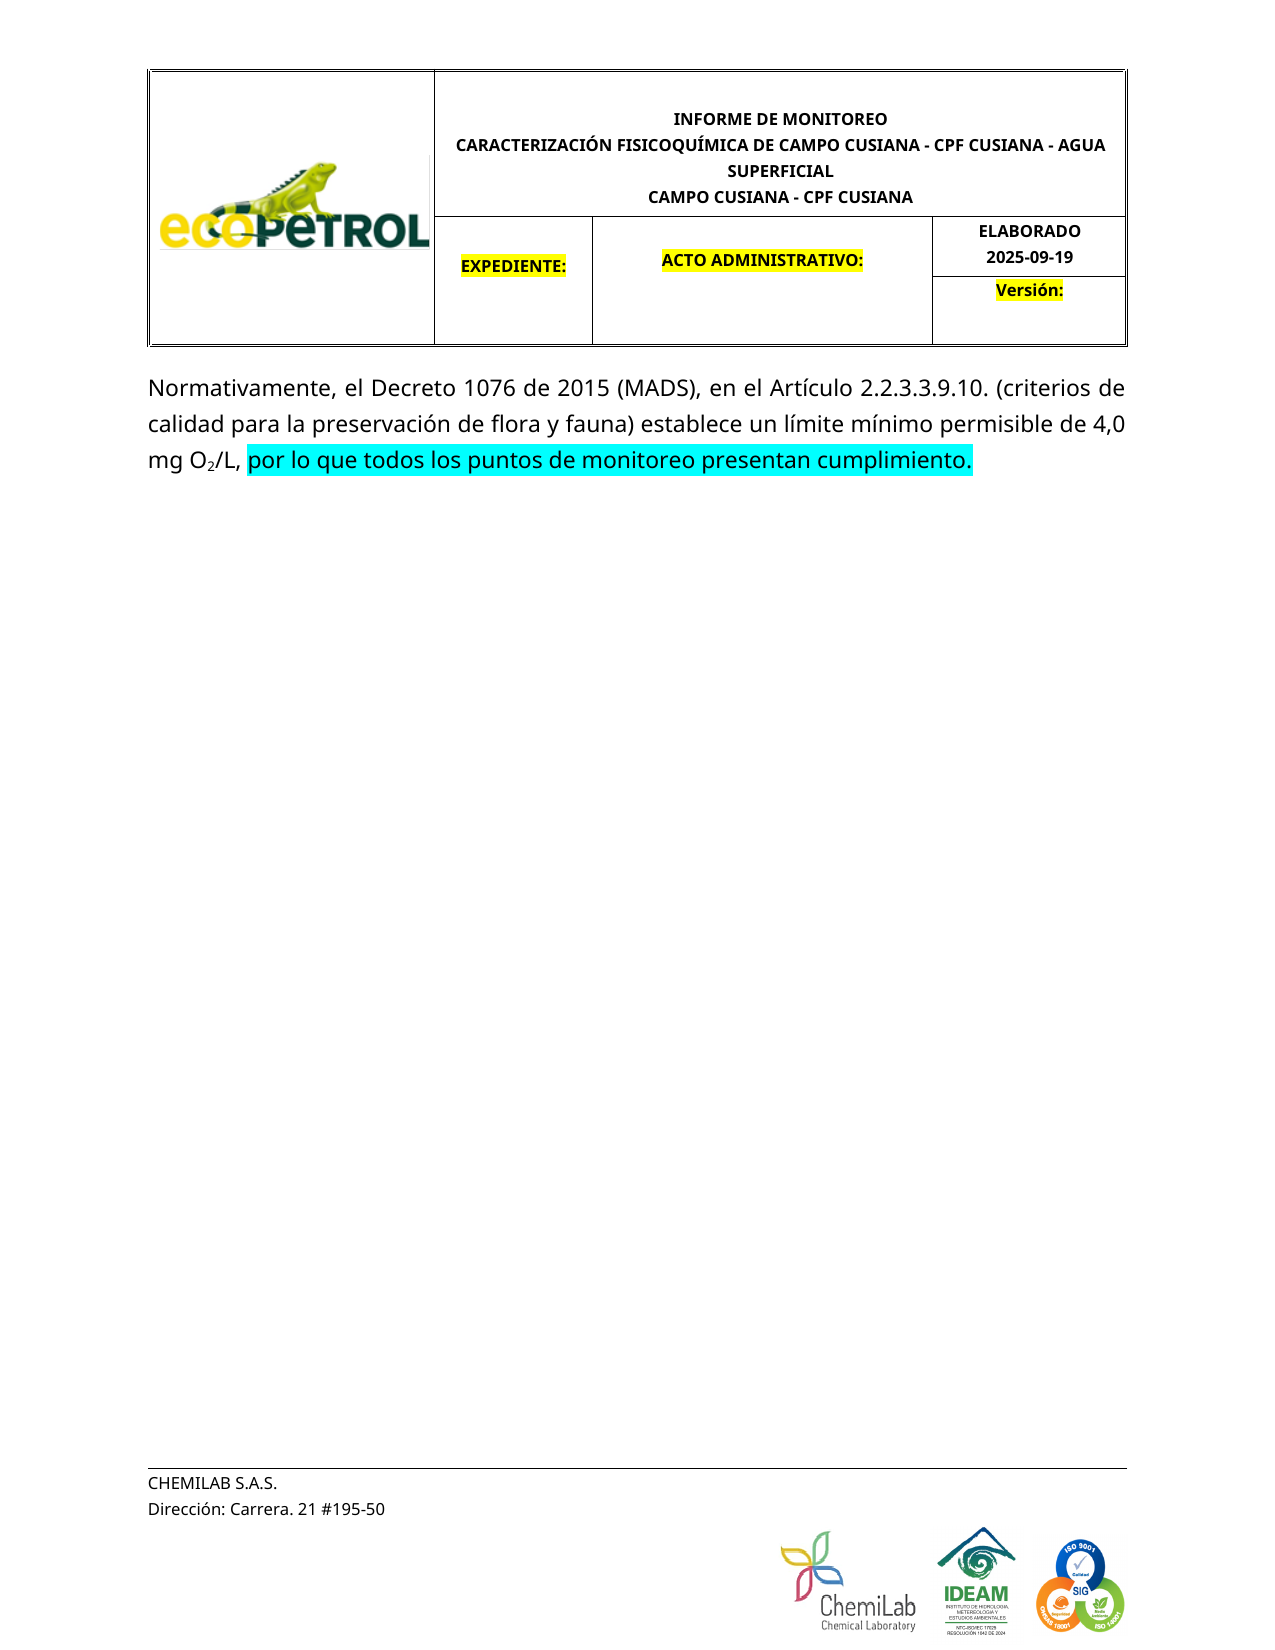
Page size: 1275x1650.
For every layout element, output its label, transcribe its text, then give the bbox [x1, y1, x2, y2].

picture [159, 155, 432, 252]
picture [775, 1523, 1024, 1647]
text Normativamente, el Decreto 1076 de 2015 (MADS), en el Artículo 2.2.3.3.9.10. (criterios de calidad para la preservación de flora y fauna) establece un límite mínimo permisible de 4,0 mg O2/L, por lo que todos los puntos de monitoreo presentan cumplimiento. [148, 372, 1127, 476]
picture [1032, 1534, 1128, 1636]
